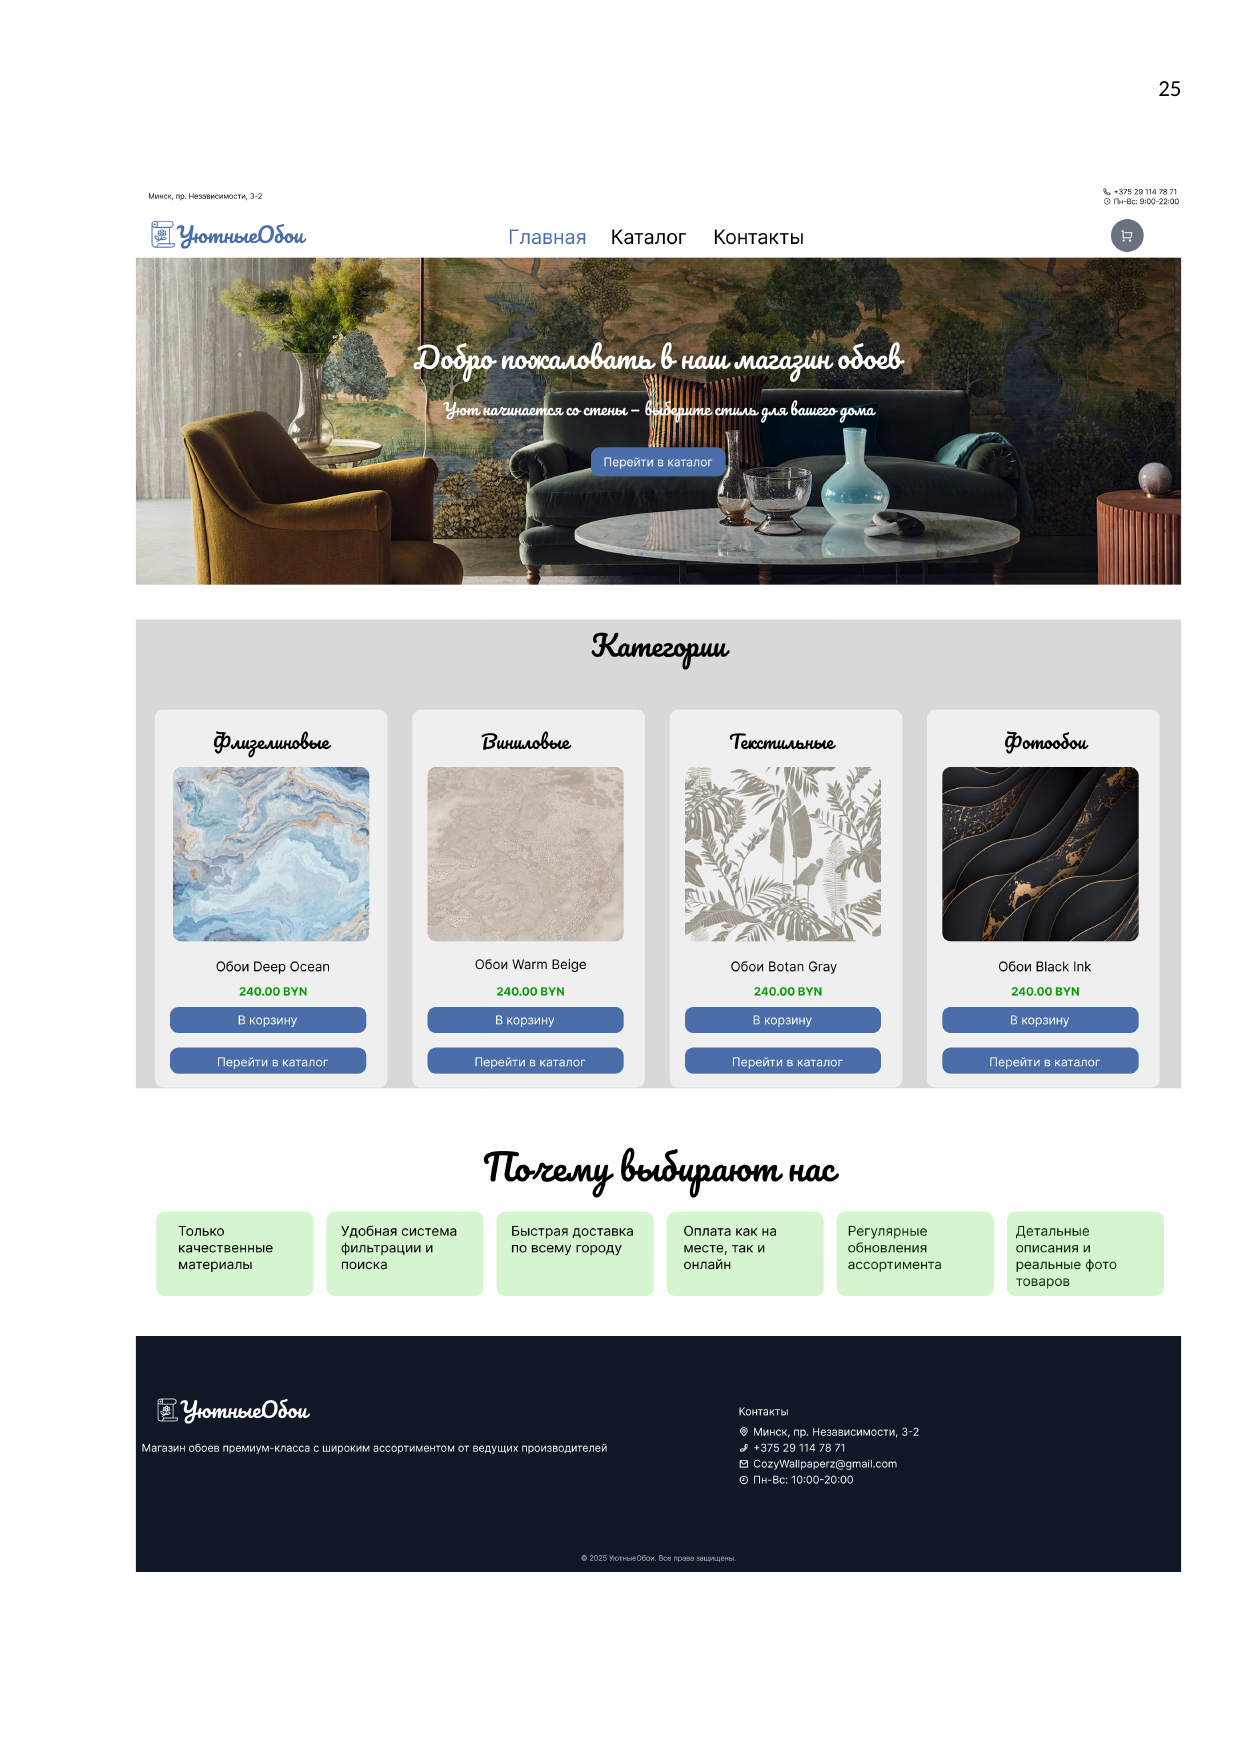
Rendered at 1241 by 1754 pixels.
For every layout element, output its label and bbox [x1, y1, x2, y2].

picture [135, 179, 1182, 1572]
